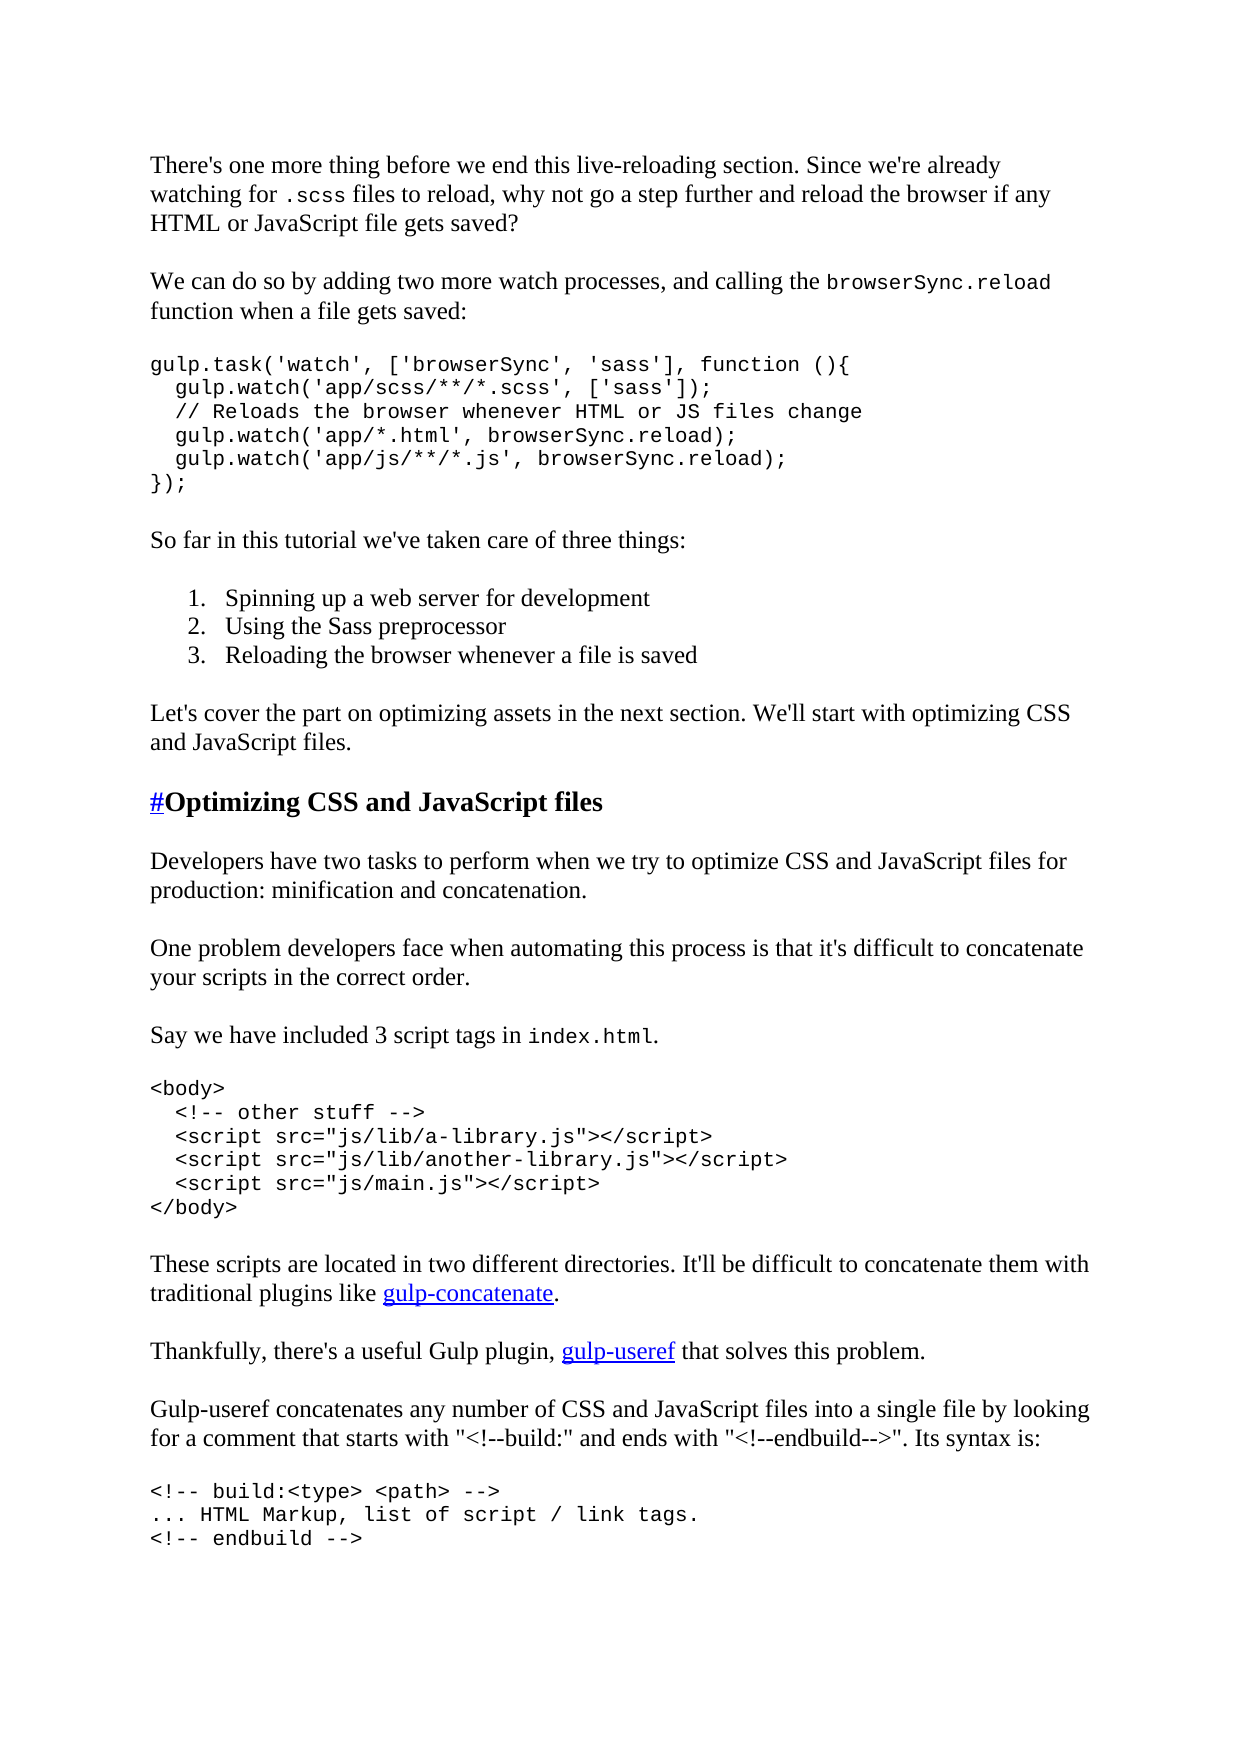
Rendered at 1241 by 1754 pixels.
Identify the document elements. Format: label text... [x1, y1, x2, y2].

text There's one more thing before we end this live-reloading section. Since we're already watching for .scss files to reload, why not go a step further and reload the browser if any HTML or JavaScript file gets saved? [150, 150, 1090, 237]
text These scripts are located in two different directories. It'll be difficult to concatenate them with traditional plugins like gulp-concatenate. [150, 1249, 1090, 1307]
text <script src="js/lib/another-library.js"></script> [150, 1149, 1090, 1173]
text <script src="js/main.js"></script> [150, 1173, 1090, 1197]
text gulp.watch('app/js/**/*.js', browserSync.reload); [150, 448, 1090, 472]
text gulp.watch('app/scss/**/*.scss', ['sass']); [150, 377, 1090, 401]
text gulp.watch('app/*.html', browserSync.reload); [150, 425, 1090, 448]
list Using the Sass preprocessor [187, 611, 1090, 640]
text <!-- endbuild --> [150, 1528, 1090, 1552]
text Gulp-useref concatenates any number of CSS and JavaScript files into a single file by looking for a comment that starts with "<!--build:" and ends with "<!--endbuild-->". Its syntax is: [150, 1394, 1090, 1452]
text gulp.task('watch', ['browserSync', 'sass'], function (){ [150, 354, 1090, 377]
text #Optimizing CSS and JavaScript files [150, 785, 1090, 817]
text <script src="js/lib/a-library.js"></script> [150, 1126, 1090, 1149]
text // Reloads the browser whenever HTML or JS files change [150, 401, 1090, 425]
text Say we have included 3 script tags in index.html. [150, 1020, 1090, 1049]
text We can do so by adding two more watch processes, and calling the browserSync.reload function when a file gets saved: [150, 266, 1090, 324]
text <body> [150, 1078, 1090, 1102]
text <!-- build:<type> <path> --> [150, 1481, 1090, 1504]
list Spinning up a web server for development [187, 583, 1090, 611]
text Developers have two tasks to perform when we try to optimize CSS and JavaScript files for production: minification and concatenation. [150, 846, 1090, 904]
text One problem developers face when automating this process is that it's difficult to concatenate your scripts in the correct order. [150, 933, 1090, 991]
list Reloading the browser whenever a file is saved [187, 640, 1090, 669]
text </body> [150, 1197, 1090, 1220]
text Let's cover the part on optimizing assets in the next section. We'll start with optimizing CSS and JavaScript files. [150, 698, 1090, 756]
text }); [150, 472, 1090, 496]
text So far in this tutorial we've taken care of three things: [150, 525, 1090, 553]
text ... HTML Markup, list of script / link tags. [150, 1504, 1090, 1528]
text <!-- other stuff --> [150, 1102, 1090, 1126]
text Thankfully, there's a useful Gulp plugin, gulp-useref that solves this problem. [150, 1336, 1090, 1365]
